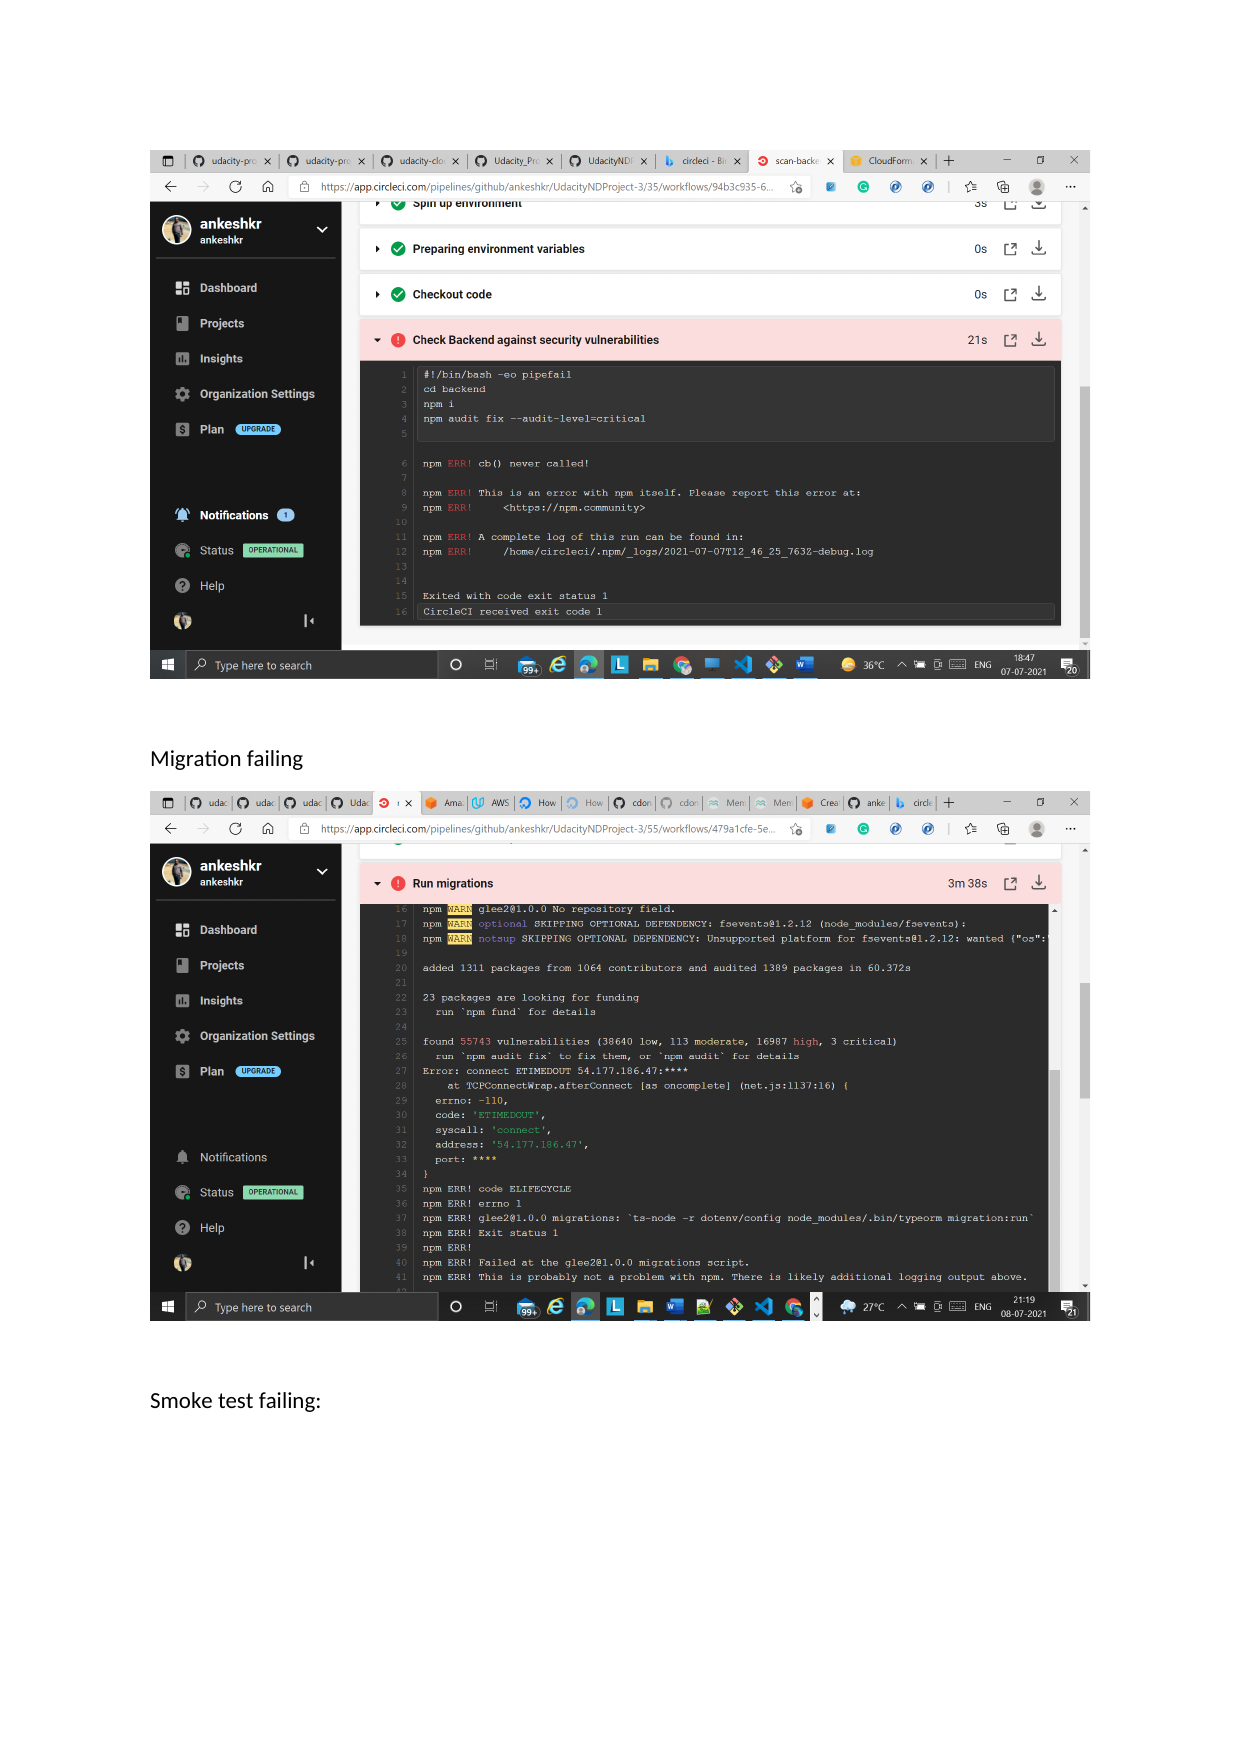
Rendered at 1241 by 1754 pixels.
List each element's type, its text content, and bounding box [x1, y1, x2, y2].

text Migration failing [150, 744, 1090, 773]
picture [150, 150, 1091, 679]
picture [150, 791, 1091, 1321]
text Smoke test failing: [150, 1386, 1090, 1414]
